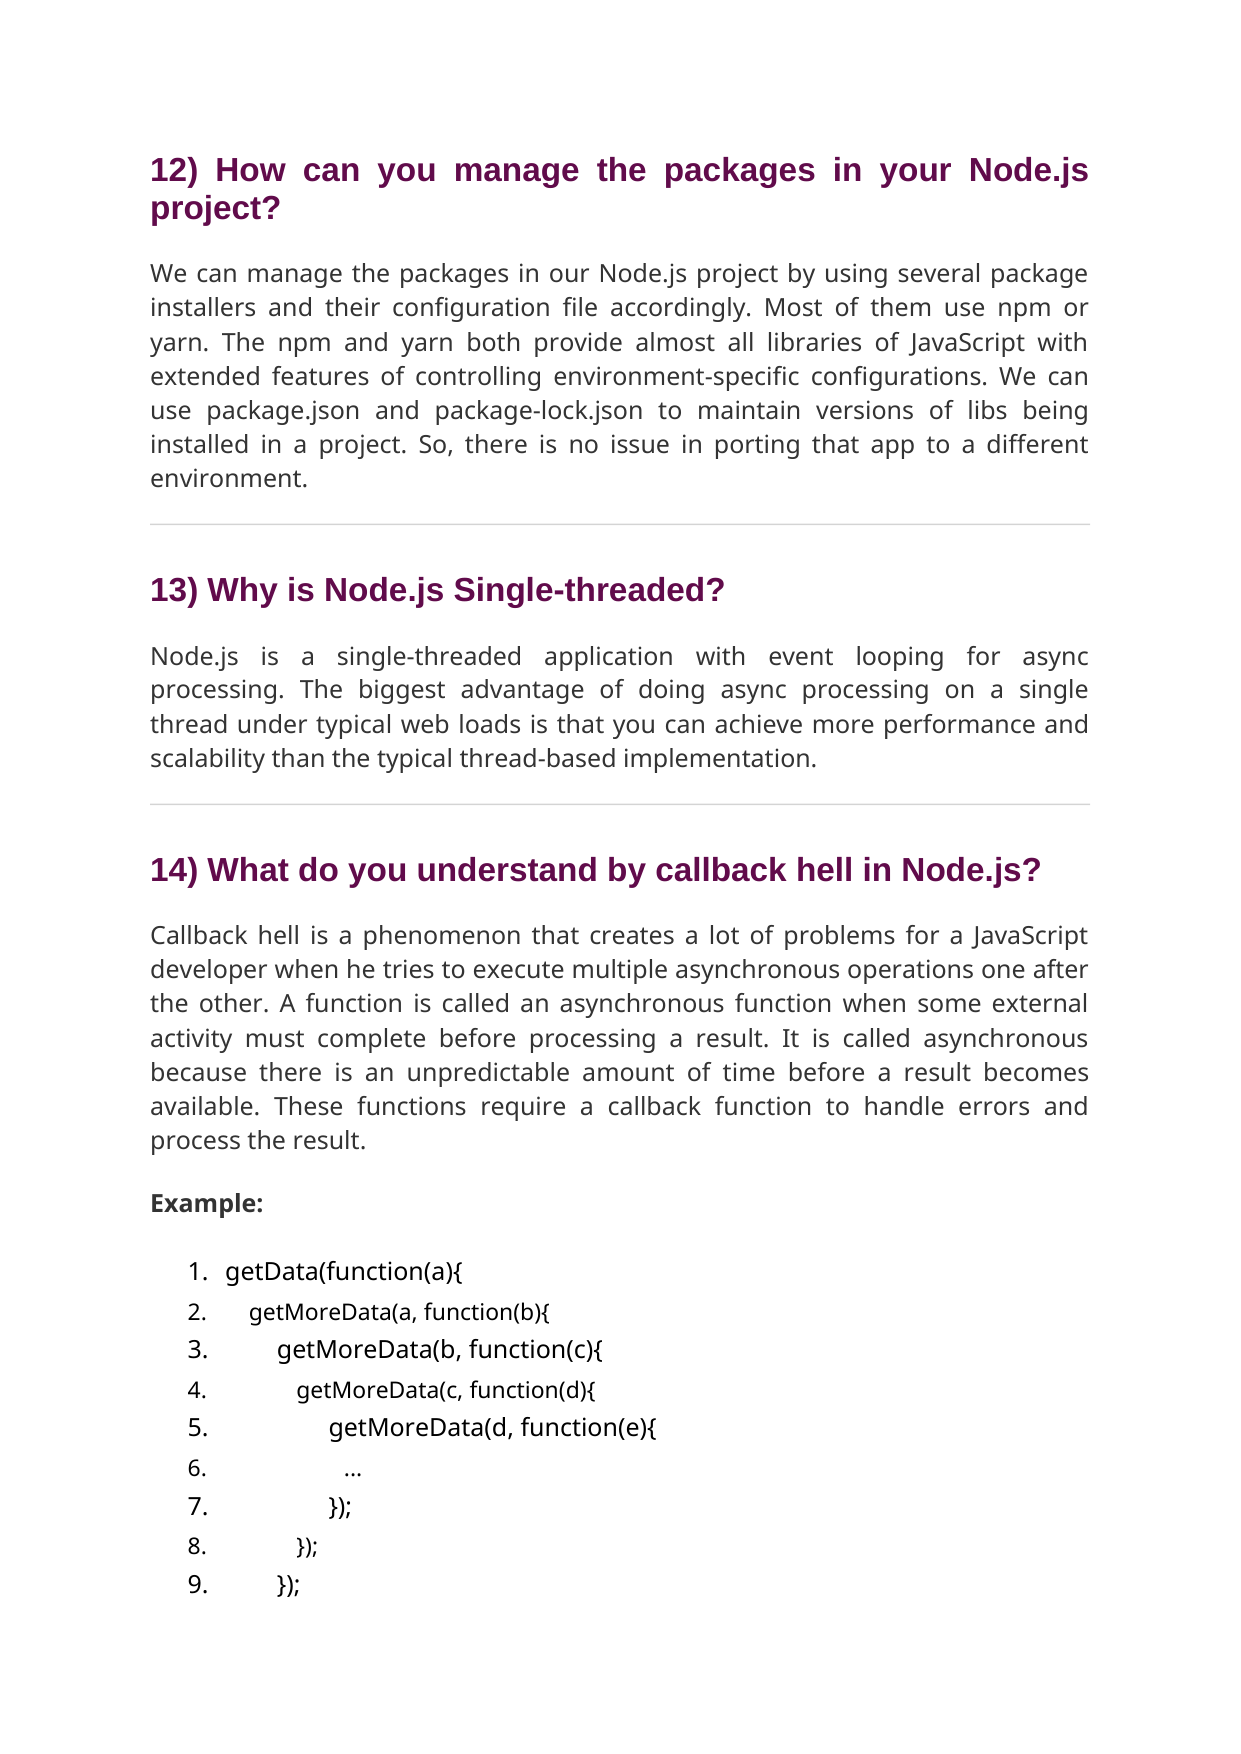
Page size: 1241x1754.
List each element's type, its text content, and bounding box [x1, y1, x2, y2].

list getMoreData(c, function(d){ [187, 1366, 1090, 1405]
list ... [187, 1444, 1090, 1483]
subtitle 12) How can you manage the packages in your Node.js project? [150, 150, 1090, 227]
text Node.js is a single-threaded application with event looping for async processing. The biggest advantage of doing async processing on a single thread under typical web loads is that you can achieve more performance and scalability than the typical thread-based implementation. [150, 638, 1090, 774]
text Callback hell is a phenomenon that creates a lot of problems for a JavaScript developer when he tries to execute multiple asynchronous operations one after the other. A function is called an asynchronous function when some external activity must complete before processing a result. It is called asynchronous because there is an unpredictable amount of time before a result becomes available. These functions require a callback function to handle errors and process the result. [150, 918, 1090, 1156]
subtitle 13) Why is Node.js Single-threaded? [150, 571, 1090, 609]
list getData(function(a){ [187, 1249, 1090, 1288]
text We can manage the packages in our Node.js project by using several package installers and their configuration file accordingly. Most of them use npm or yarn. The npm and yarn both provide almost all libraries of JavaScript with extended features of controlling environment-specific configurations. We can use package.json and package-lock.json to maintain versions of libs being installed in a project. So, there is no issue in porting that app to a different environment. [150, 256, 1090, 494]
list getMoreData(d, function(e){ [187, 1405, 1090, 1444]
list }); [187, 1561, 1090, 1600]
subtitle 14) What do you understand by callback hell in Node.js? [150, 850, 1090, 889]
text Example: [150, 1186, 1090, 1220]
list }); [187, 1522, 1090, 1561]
list getMoreData(b, function(c){ [187, 1327, 1090, 1366]
list getMoreData(a, function(b){ [187, 1288, 1090, 1327]
list }); [187, 1483, 1090, 1522]
